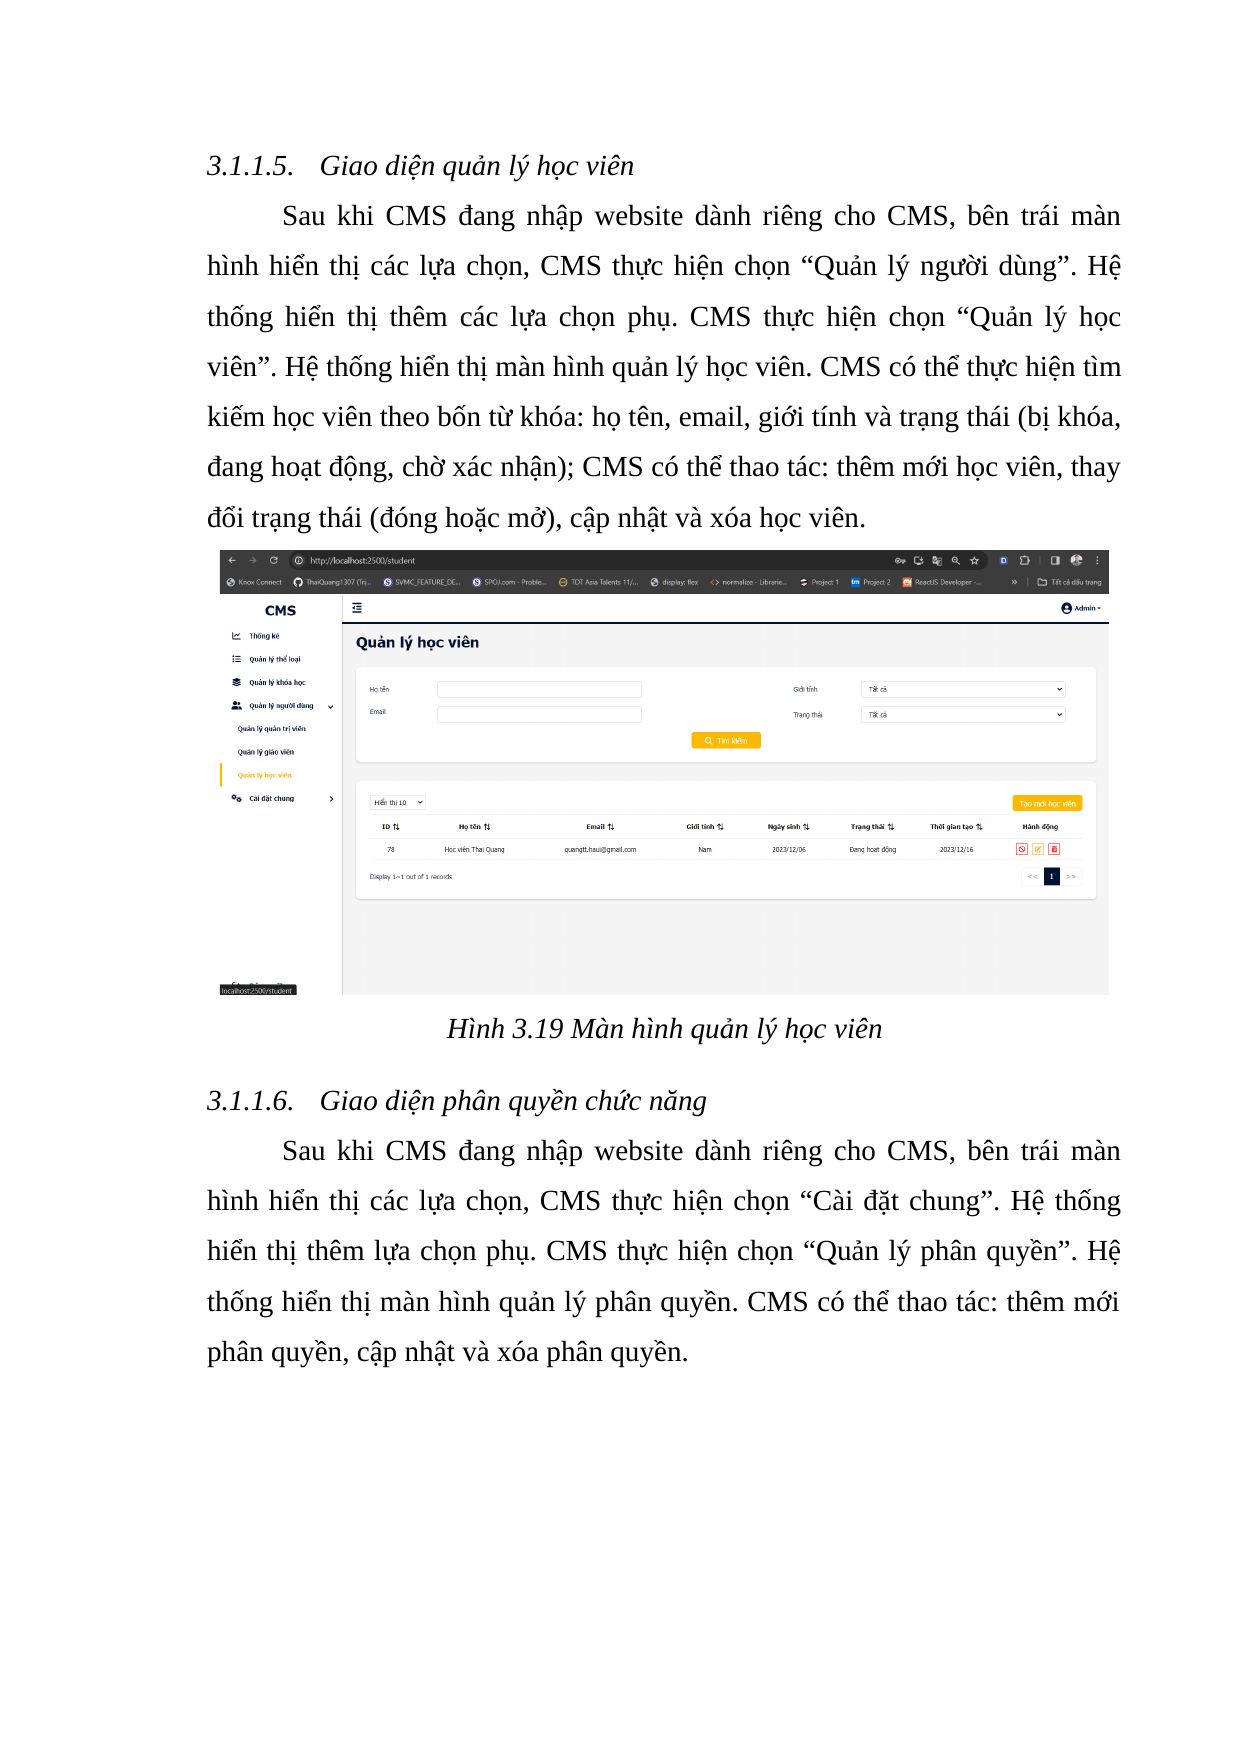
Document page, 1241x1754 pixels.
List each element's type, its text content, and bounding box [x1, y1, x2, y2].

picture [219, 550, 1109, 995]
text Sau khi CMS đang nhập website dành riêng cho CMS, bên trái màn hình hiển thị các lựa chọn, CMS thực hiện chọn “Cài đặt chung”. Hệ thống hiển thị thêm lựa chọn phụ. CMS thực hiện chọn “Quản lý phân quyền”. Hệ thống hiển thị màn hình quản lý phân quyền. CMS có thể thao tác: thêm mới phân quyền, cập nhật và xóa phân quyền. [207, 1133, 1122, 1368]
text Sau khi CMS đang nhập website dành riêng cho CMS, bên trái màn hình hiển thị các lựa chọn, CMS thực hiện chọn “Quản lý người dùng”. Hệ thống hiển thị thêm các lựa chọn phụ. CMS thực hiện chọn “Quản lý học viên”. Hệ thống hiển thị màn hình quản lý học viên. CMS có thể thực hiện tìm kiếm học viên theo bốn từ khóa: họ tên, email, giới tính và trạng thái (bị khóa, đang hoạt động, chờ xác nhận); CMS có thể thao tác: thêm mới học viên, thay đổi trạng thái (đóng hoặc mở), cập nhật và xóa học viên. [207, 198, 1122, 533]
subtitle Giao diện quản lý học viên [207, 148, 1122, 181]
subtitle Giao diện phân quyền chức năng [207, 1083, 1122, 1116]
